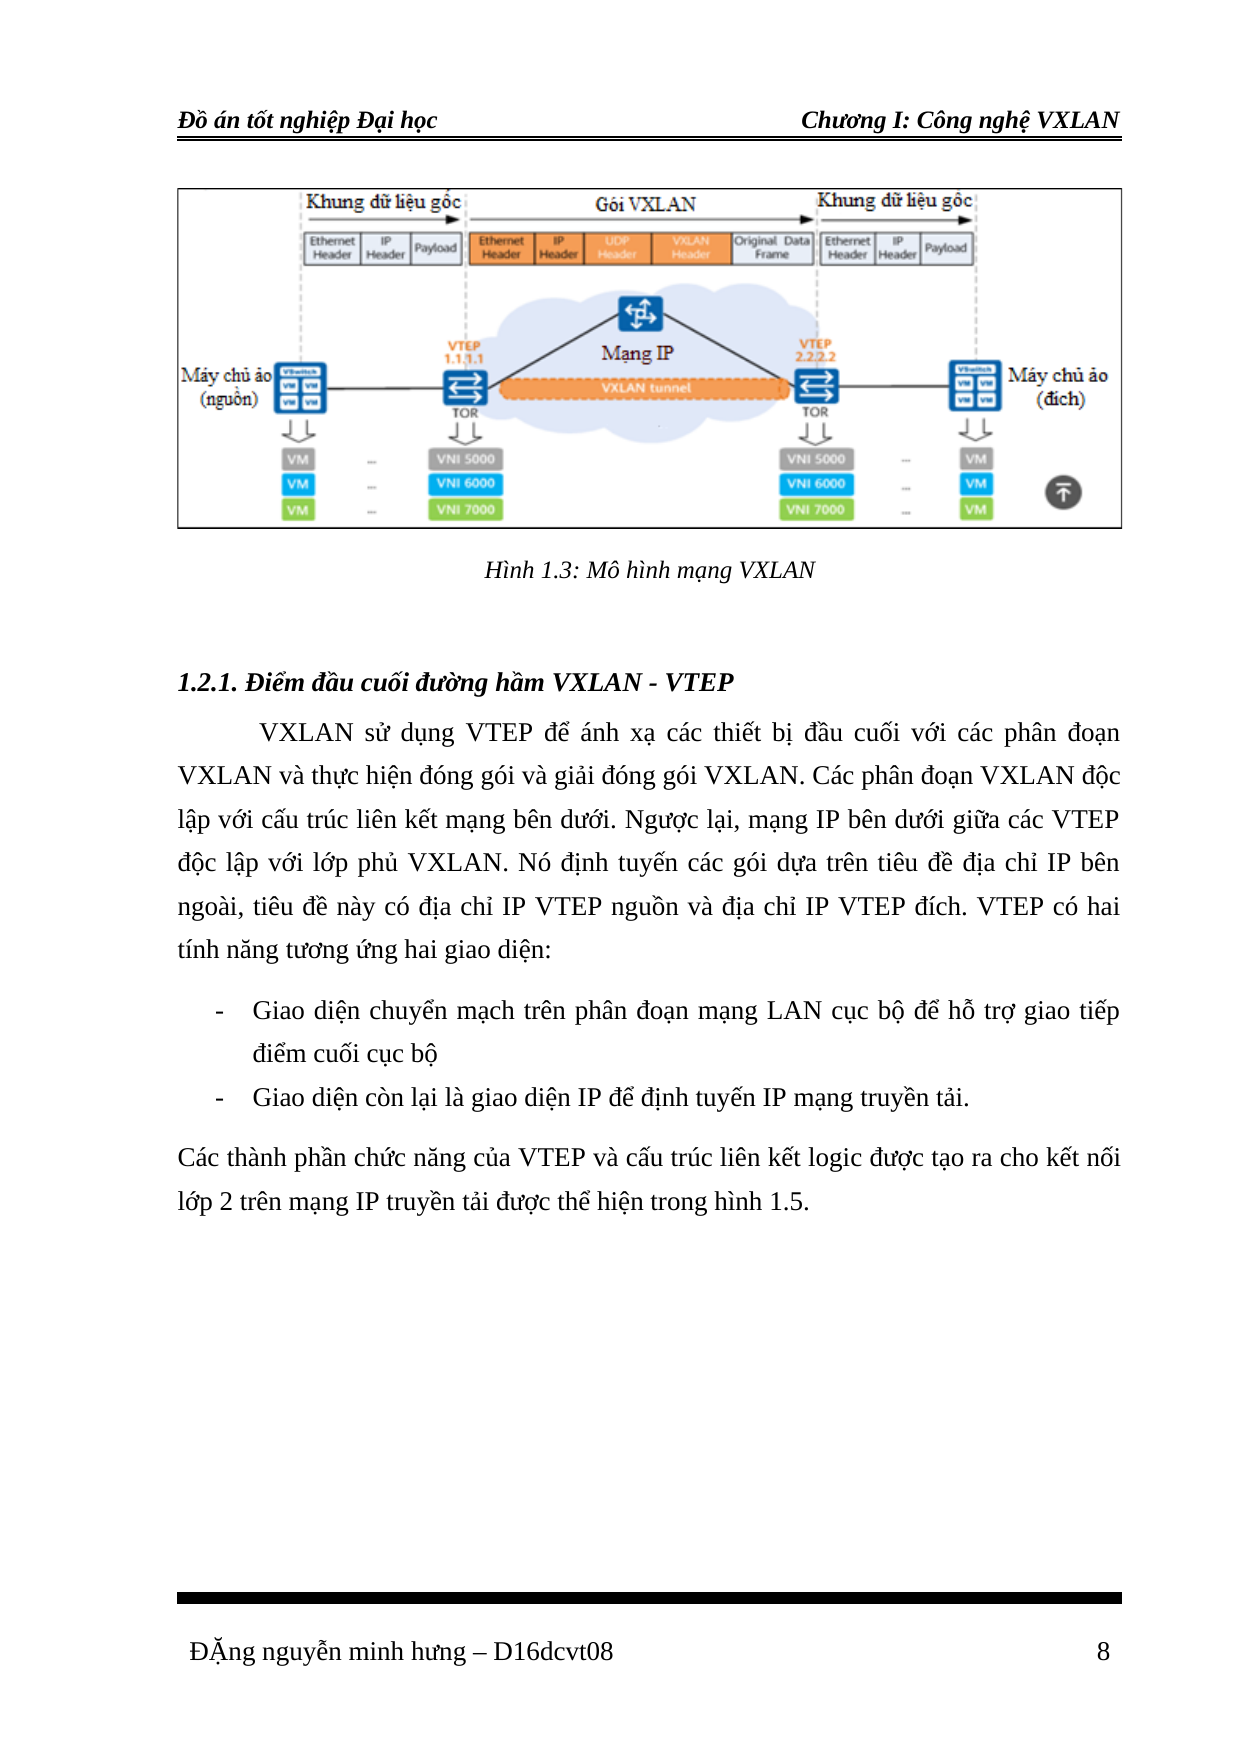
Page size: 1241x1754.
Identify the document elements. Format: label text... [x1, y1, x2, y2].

picture [177, 188, 1123, 529]
subtitle 1.2.1. Điểm đầu cuối đường hầm VXLAN - VTEP [177, 666, 1122, 697]
text VXLAN sử dụng VTEP để ánh xạ các thiết bị đầu cuối với các phân đoạn VXLAN và thực hiện đóng gói và giải đóng gói VXLAN. Các phân đoạn VXLAN độc lập với cấu trúc liên kết mạng bên dưới. Ngược lại, mạng IP bên dưới giữa các VTEP độc lập với lớp phủ VXLAN. Nó định tuyến các gói dựa trên tiêu đề địa chỉ IP bên ngoài, tiêu đề này có địa chỉ IP VTEP nguồn và địa chỉ IP VTEP đích. VTEP có hai tính năng tương ứng hai giao diện: [177, 716, 1122, 965]
subtitle Hình 1.3: Mô hình mạng VXLAN [177, 555, 1122, 584]
list Giao diện chuyển mạch trên phân đoạn mạng LAN cục bộ để hỗ trợ giao tiếp điểm cuối cục bộ [215, 994, 1122, 1068]
list Giao diện còn lại là giao diện IP để định tuyến IP mạng truyền tải. [215, 1081, 1122, 1112]
text Các thành phần chức năng của VTEP và cấu trúc liên kết logic được tạo ra cho kết nối lớp 2 trên mạng IP truyền tải được thể hiện trong hình 1.5. [177, 1172, 1122, 1216]
